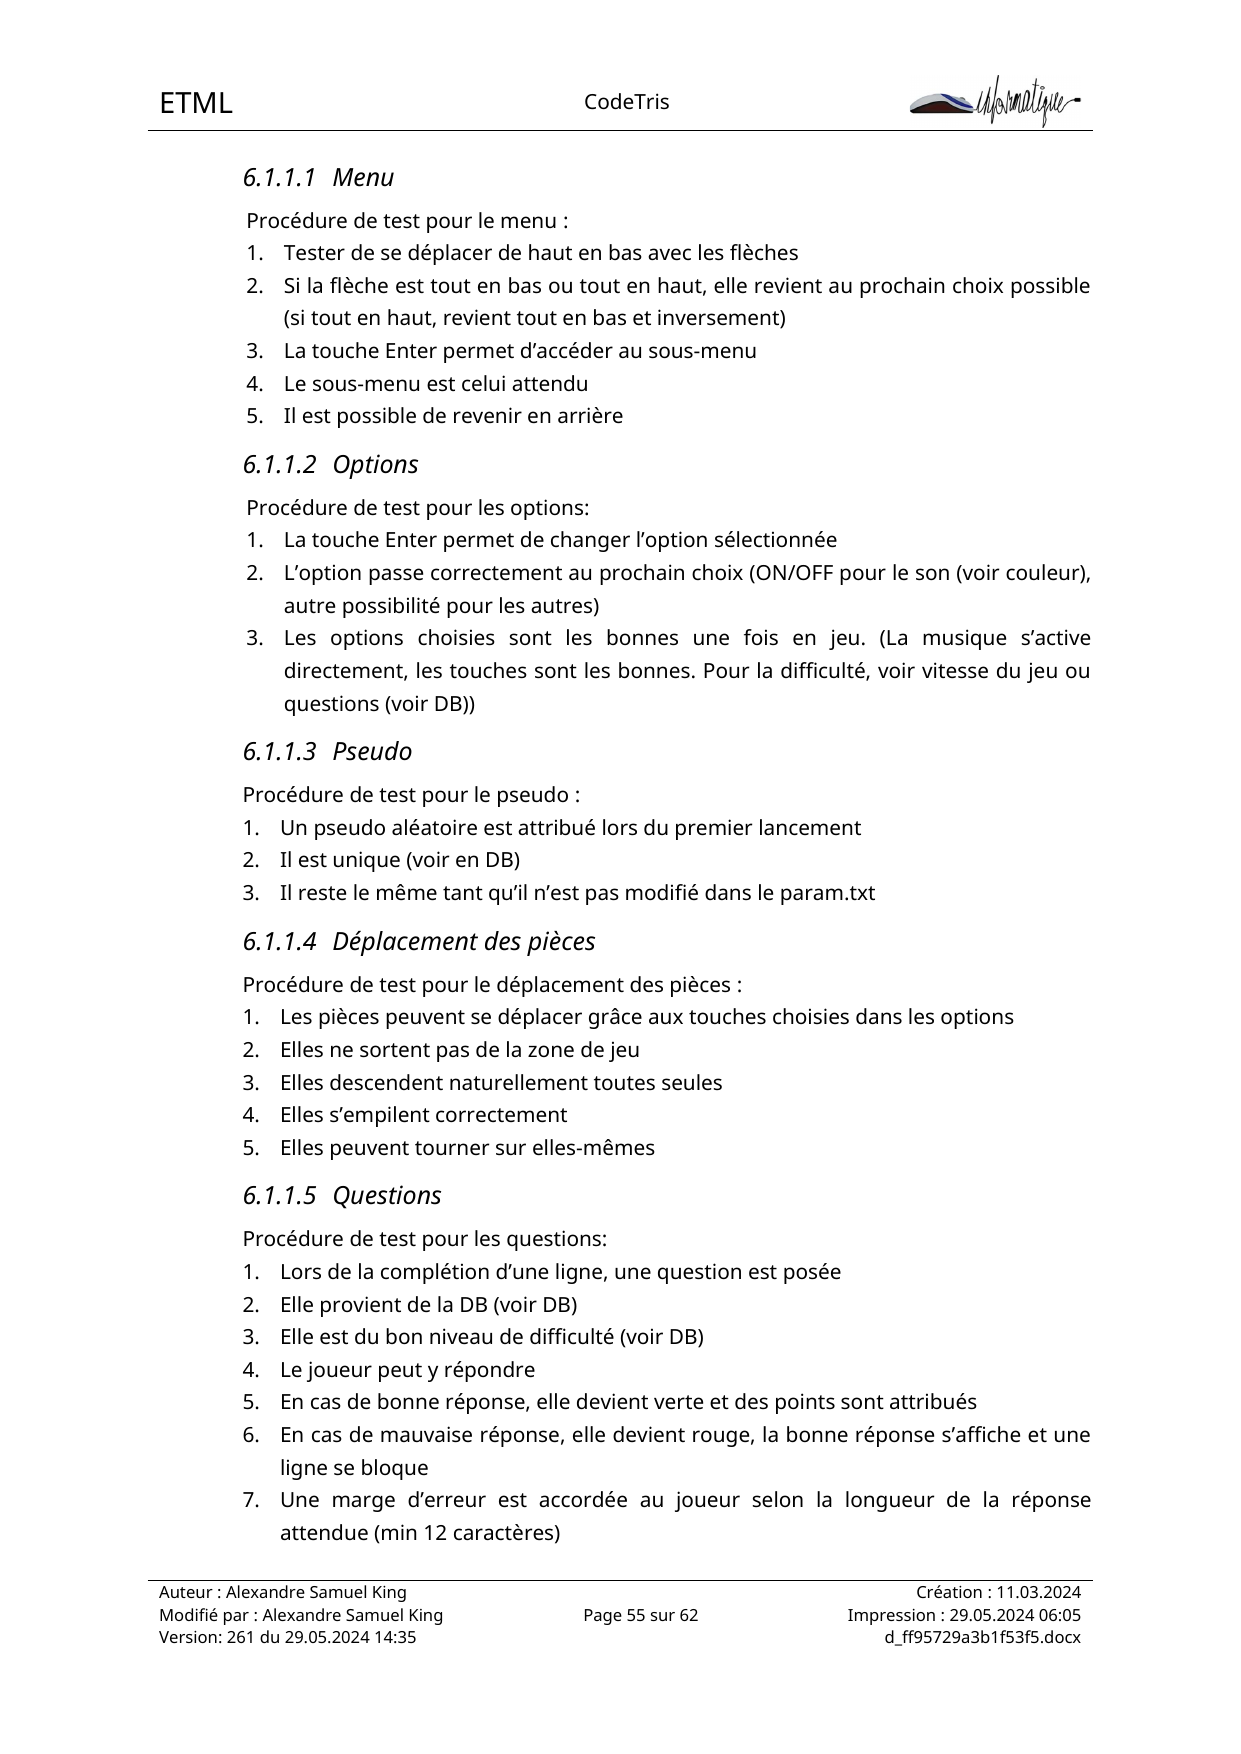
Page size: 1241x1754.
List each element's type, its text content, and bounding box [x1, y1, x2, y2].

list Si la flèche est tout en bas ou tout en haut, elle revient au prochain choix possible (si tout en haut, revient tout en bas et inversement) [246, 271, 1092, 332]
subtitle Pseudo [242, 734, 1092, 768]
text Procédure de test pour les options: [246, 493, 1092, 521]
list En cas de bonne réponse, elle devient verte et des points sont attribués [242, 1387, 1092, 1416]
list Lors de la complétion d’une ligne, une question est posée [242, 1257, 1092, 1286]
subtitle Options [242, 446, 1092, 481]
list Elle est du bon niveau de difficulté (voir DB) [242, 1322, 1092, 1351]
list Le joueur peut y répondre [242, 1355, 1092, 1383]
picture [909, 75, 1082, 128]
list Le sous-menu est celui attendu [246, 369, 1092, 397]
text Procédure de test pour les questions: [242, 1224, 1092, 1253]
text Procédure de test pour le pseudo : [242, 780, 1092, 809]
list Il est unique (voir en DB) [242, 846, 1092, 874]
list La touche Enter permet d’accéder au sous-menu [246, 336, 1092, 364]
list Elles peuvent tourner sur elles-mêmes [242, 1133, 1092, 1161]
list Les pièces peuvent se déplacer grâce aux touches choisies dans les options [242, 1002, 1092, 1031]
list Un pseudo aléatoire est attribué lors du premier lancement [242, 813, 1092, 841]
list Une marge d’erreur est accordée au joueur selon la longueur de la réponse attendue (min 12 caractères) [242, 1485, 1092, 1546]
subtitle Déplacement des pièces [242, 923, 1092, 957]
list Elles s’empilent correctement [242, 1100, 1092, 1129]
text Procédure de test pour le déplacement des pièces : [242, 970, 1092, 998]
subtitle Menu [242, 159, 1092, 193]
list Elles descendent naturellement toutes seules [242, 1068, 1092, 1096]
list Les options choisies sont les bonnes une fois en jeu. (La musique s’active directement, les touches sont les bonnes. Pour la difficulté, voir vitesse du jeu ou questions (voir DB)) [246, 623, 1092, 717]
list Tester de se déplacer de haut en bas avec les flèches [246, 238, 1092, 267]
list Il est possible de revenir en arrière [246, 401, 1092, 430]
list La touche Enter permet de changer l’option sélectionnée [246, 526, 1092, 554]
text Procédure de test pour le menu : [246, 206, 1092, 234]
list En cas de mauvaise réponse, elle devient rouge, la bonne réponse s’affiche et une ligne se bloque [242, 1420, 1092, 1481]
list Elles ne sortent pas de la zone de jeu [242, 1035, 1092, 1063]
list L’option passe correctement au prochain choix (ON/OFF pour le son (voir couleur), autre possibilité pour les autres) [246, 558, 1092, 619]
list Elle provient de la DB (voir DB) [242, 1290, 1092, 1318]
list Il reste le même tant qu’il n’est pas modifié dans le param.txt [242, 878, 1092, 907]
subtitle Questions [242, 1178, 1092, 1212]
